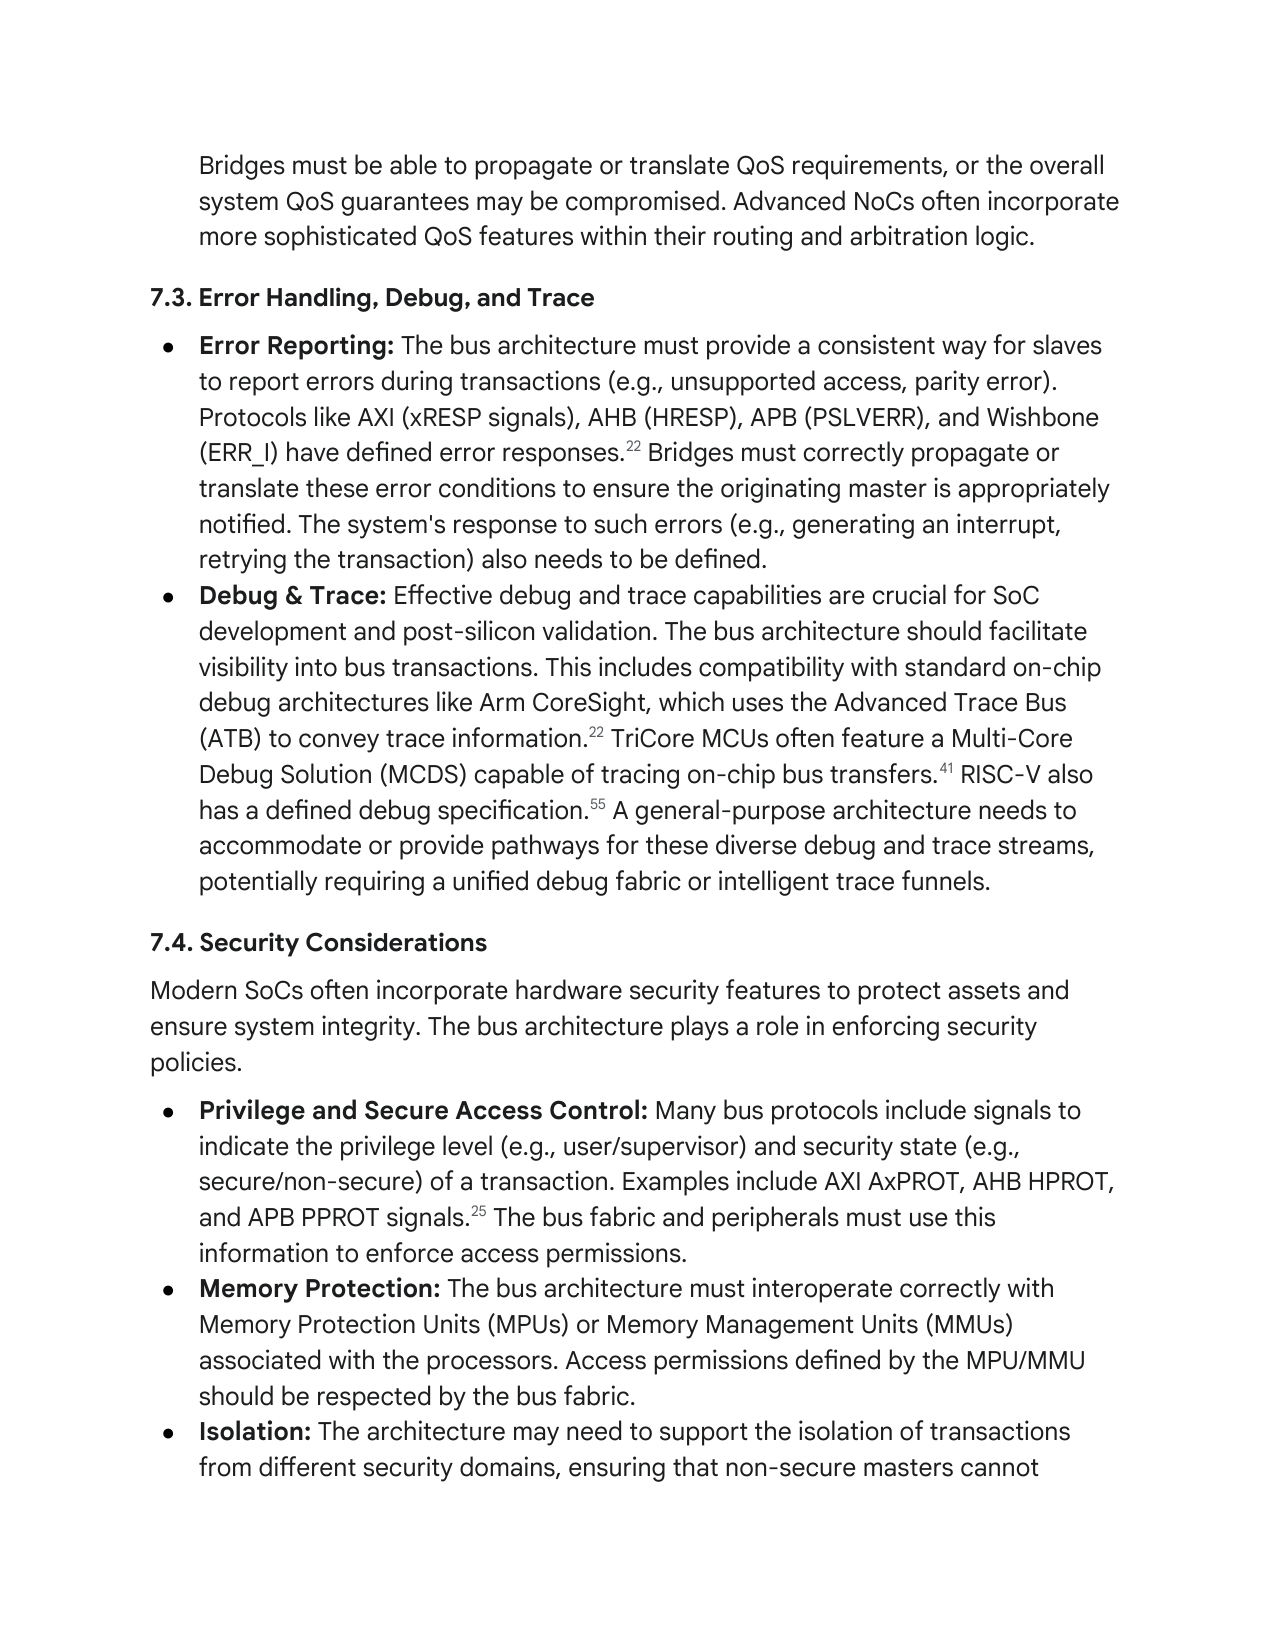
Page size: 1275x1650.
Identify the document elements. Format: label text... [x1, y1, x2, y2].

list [161, 150, 1125, 253]
list Debug & Trace: Effective debug and trace capabilities are crucial for SoC development and post-silicon validation. The bus architecture should facilitate visibility into bus transactions. This includes compatibility with standard on-chip debug architectures like Arm CoreSight, which uses the Advanced Trace Bus (ATB) to convey trace information.22 TriCore MCUs often feature a Multi-Core Debug Solution (MCDS) capable of tracing on-chip bus transfers.41 RISC-V also has a defined debug specification.55 A general-purpose architecture needs to accommodate or provide pathways for these diverse debug and trace streams, potentially requiring a unified debug fabric or intelligent trace funnels. [161, 581, 1125, 898]
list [161, 1417, 1125, 1484]
subtitle 7.3. Error Handling, Debug, and Trace [150, 282, 1125, 313]
list Memory Protection: The bus architecture must interoperate correctly with Memory Protection Units (MPUs) or Memory Management Units (MMUs) associated with the processors. Access permissions defined by the MPU/MMU should be respected by the bus fabric. [161, 1274, 1125, 1412]
list Privilege and Secure Access Control: Many bus protocols include signals to indicate the privilege level (e.g., user/supervisor) and security state (e.g., secure/non-secure) of a transaction. Examples include AXI AxPROT, AHB HPROT, and APB PPROT signals.25 The bus fabric and peripherals must use this information to enforce access permissions. [161, 1095, 1125, 1269]
text Modern SoCs often incorporate hardware security features to protect assets and ensure system integrity. The bus architecture plays a role in enforcing security policies. [150, 975, 1125, 1078]
subtitle 7.4. Security Considerations [150, 927, 1125, 958]
list Error Reporting: The bus architecture must provide a consistent way for slaves to report errors during transactions (e.g., unsupported access, parity error). Protocols like AXI (xRESP signals), AHB (HRESP), APB (PSLVERR), and Wishbone (ERR_I) have defined error responses.22 Bridges must correctly propagate or translate these error conditions to ensure the originating master is appropriately notified. The system's response to such errors (e.g., generating an interrupt, retrying the transaction) also needs to be defined. [161, 330, 1125, 576]
